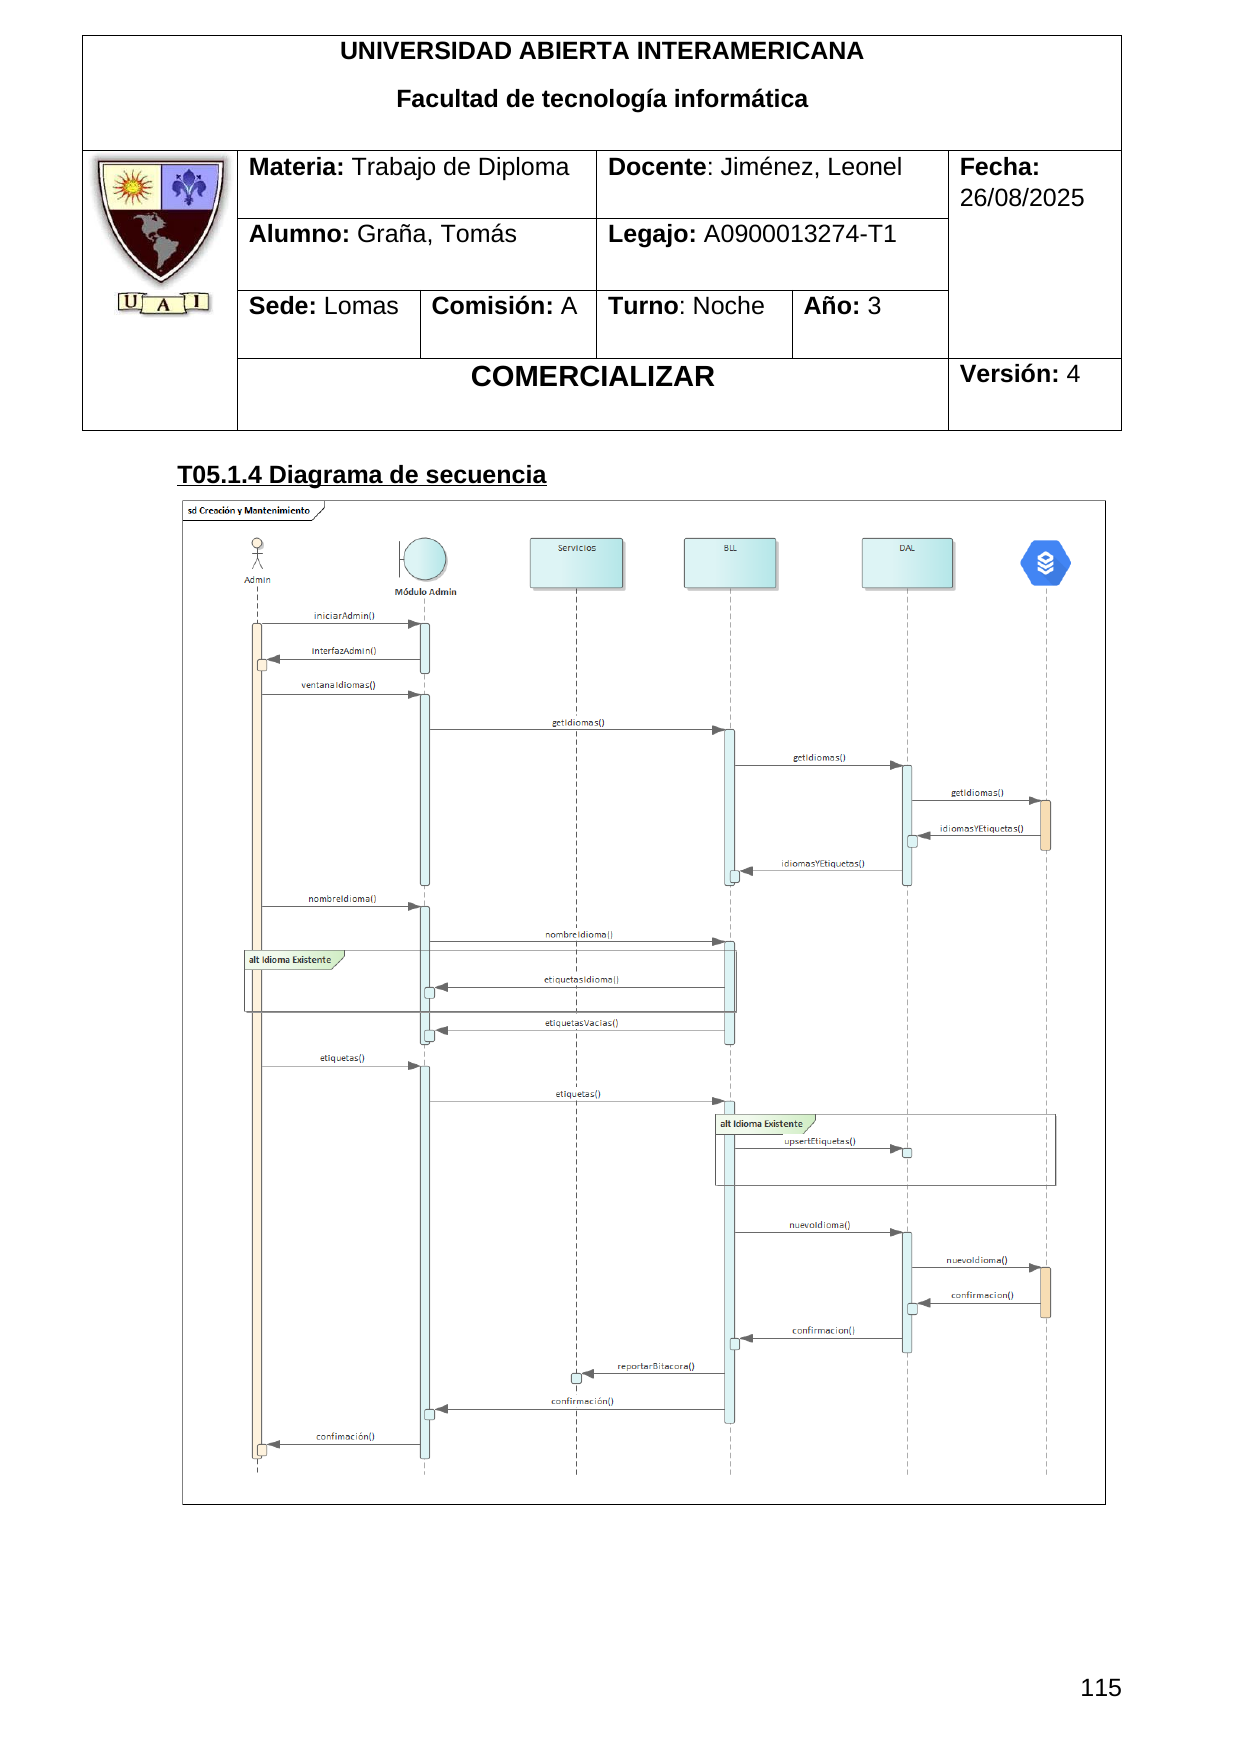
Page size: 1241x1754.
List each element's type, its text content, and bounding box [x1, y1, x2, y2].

subtitle T05.1.4 Diagrama de secuencia [177, 460, 1122, 488]
picture [177, 495, 1111, 1510]
picture [87, 151, 234, 320]
